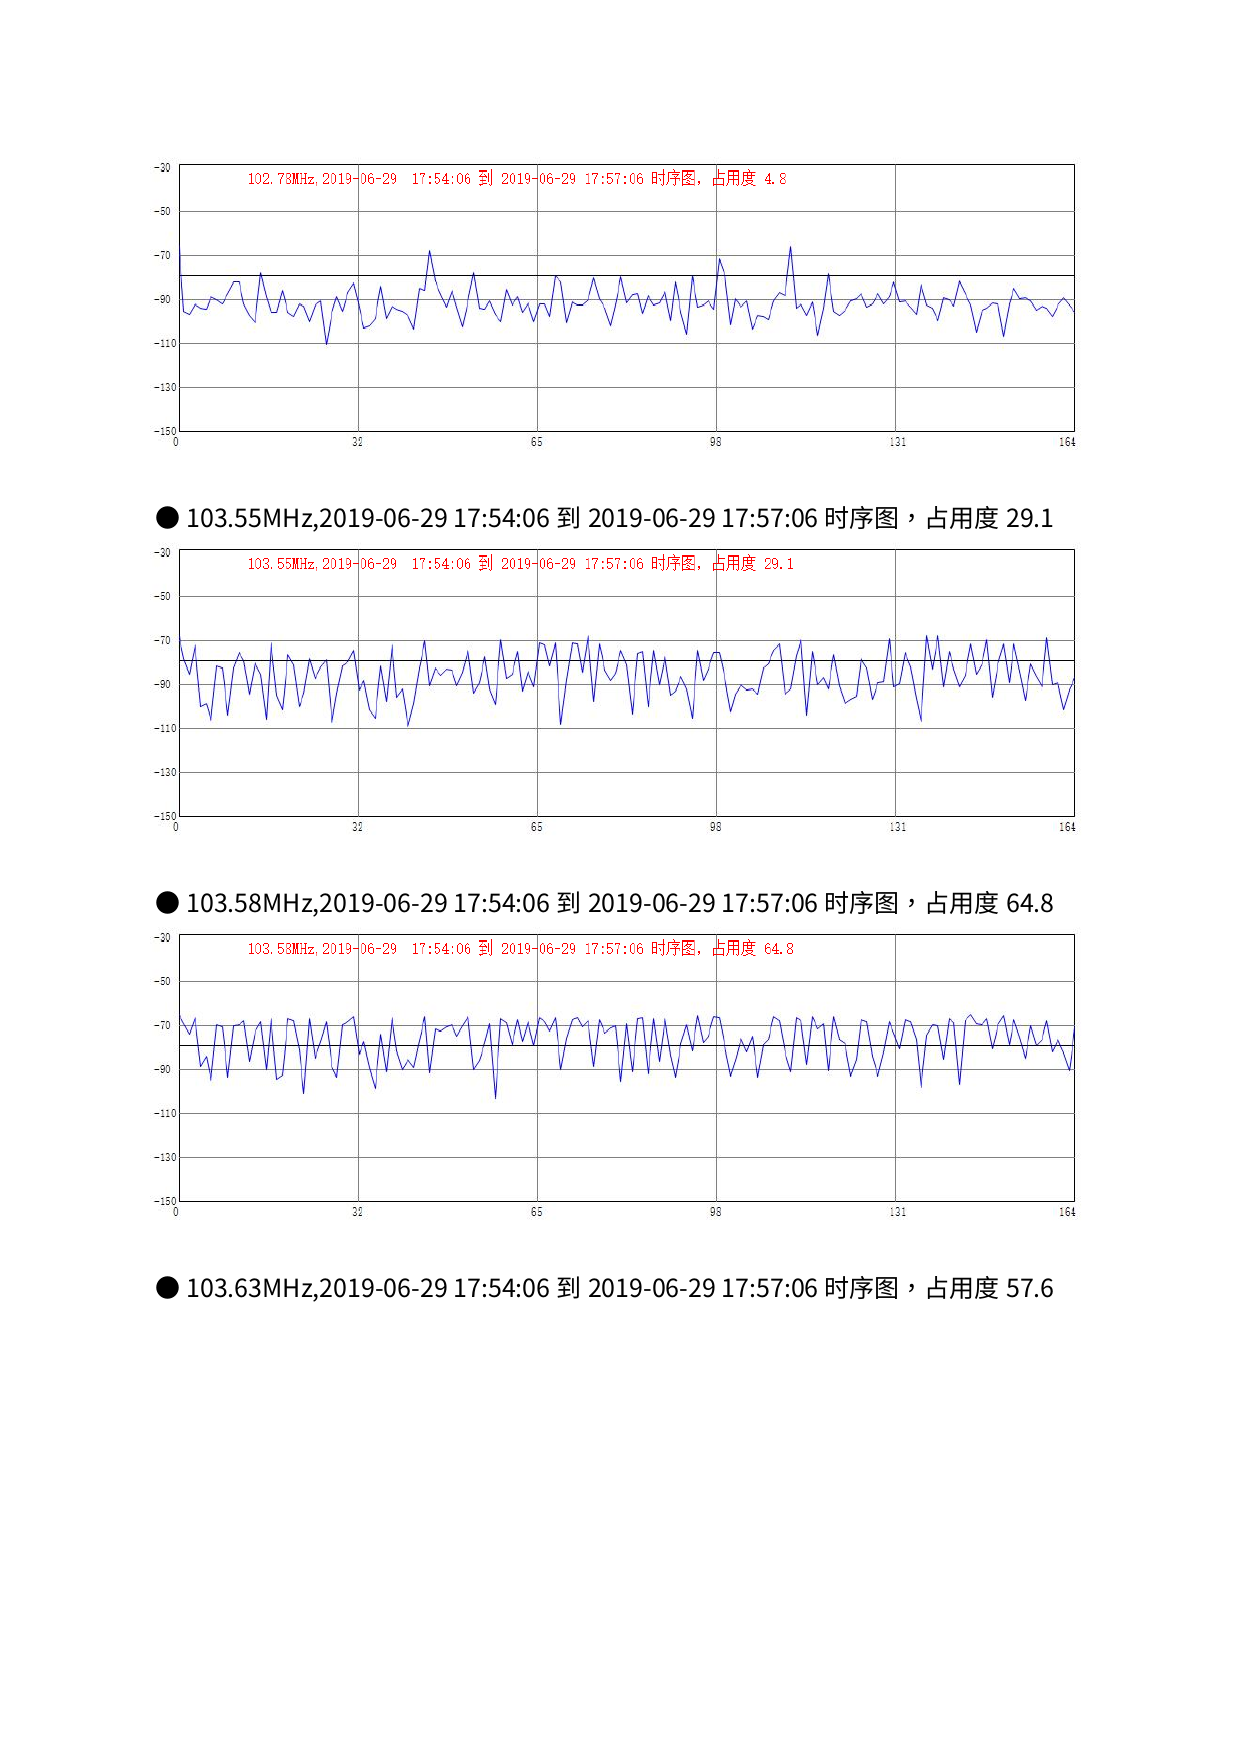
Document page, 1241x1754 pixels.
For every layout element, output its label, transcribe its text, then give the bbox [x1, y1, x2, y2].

picture [150, 920, 1088, 1233]
picture [150, 150, 1088, 463]
text ● 103.63MHz,2019-06-29 17:54:06 到 2019-06-29 17:57:06 时序图，占用度 57.6 [150, 1232, 1090, 1305]
text ● 103.55MHz,2019-06-29 17:54:06 到 2019-06-29 17:57:06 时序图，占用度 29.1 [150, 462, 1090, 535]
text ● 103.58MHz,2019-06-29 17:54:06 到 2019-06-29 17:57:06 时序图，占用度 64.8 [150, 847, 1090, 920]
picture [150, 535, 1088, 848]
